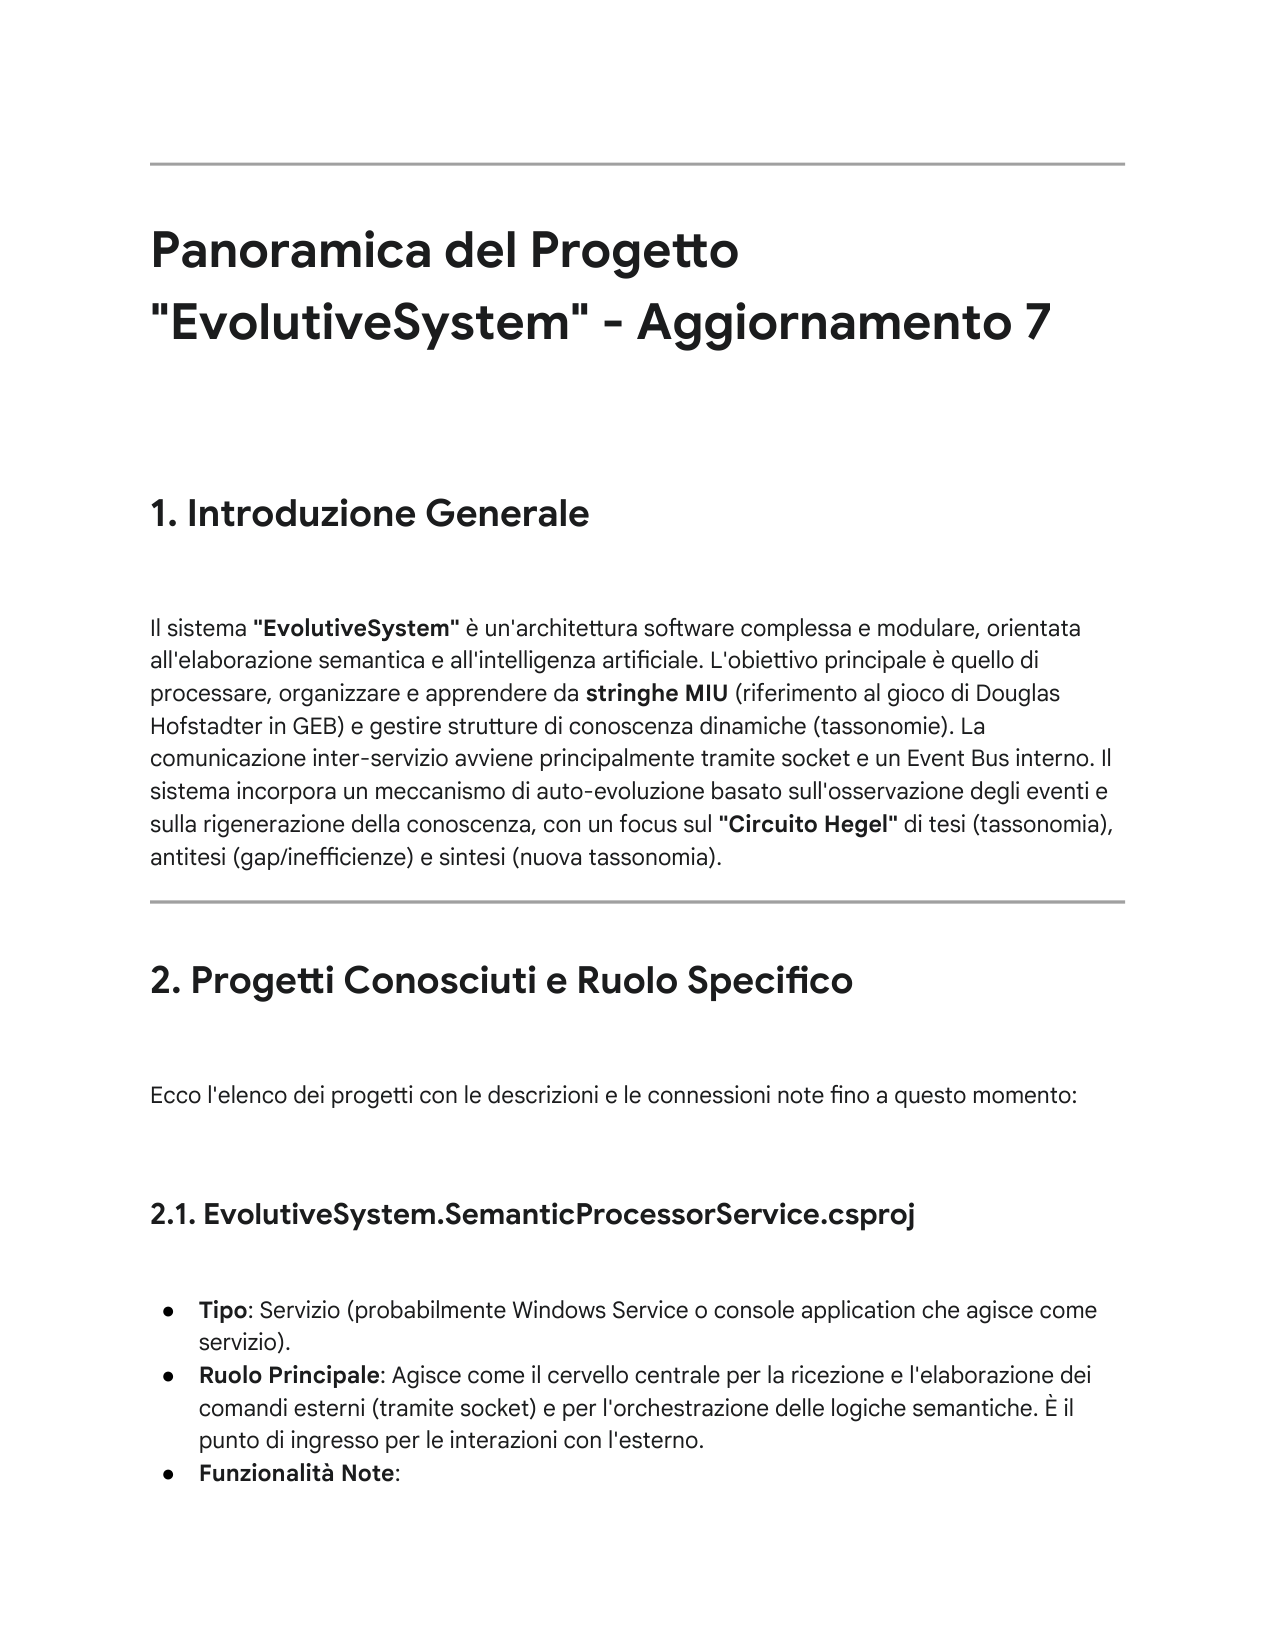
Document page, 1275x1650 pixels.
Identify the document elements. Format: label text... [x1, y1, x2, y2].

list Funzionalità Note: [161, 1459, 1125, 1488]
list Tipo: Servizio (probabilmente Windows Service o console application che agisce come servizio). [161, 1296, 1125, 1357]
subtitle 2.1. EvolutiveSystem.SemanticProcessorService.csproj [150, 1196, 1125, 1233]
subtitle 2. Progetti Conosciuti e Ruolo Specifico [150, 957, 1125, 1004]
list Ruolo Principale: Agisce come il cervello centrale per la ricezione e l'elaborazione dei comandi esterni (tramite socket) e per l'orchestrazione delle logiche semantiche. È il punto di ingresso per le interazioni con l'esterno. [161, 1361, 1125, 1455]
subtitle Panoramica del Progetto "EvolutiveSystem" - Aggiornamento 7 [150, 219, 1125, 353]
subtitle 1. Introduzione Generale [150, 490, 1125, 537]
text Ecco l'elenco dei progetti con le descrizioni e le connessioni note fino a questo momento: [150, 1081, 1125, 1110]
text Il sistema "EvolutiveSystem" è un'architettura software complessa e modulare, orientata all'elaborazione semantica e all'intelligenza artificiale. L'obiettivo principale è quello di processare, organizzare e apprendere da stringhe MIU (riferimento al gioco di Douglas Hofstadter in GEB) e gestire strutture di conoscenza dinamiche (tassonomie). La comunicazione inter-servizio avviene principalmente tramite socket e un Event Bus interno. Il sistema incorpora un meccanismo di auto-evoluzione basato sull'osservazione degli eventi e sulla rigenerazione della conoscenza, con un focus sul "Circuito Hegel" di tesi (tassonomia), antitesi (gap/inefficienze) e sintesi (nuova tassonomia). [150, 614, 1125, 871]
